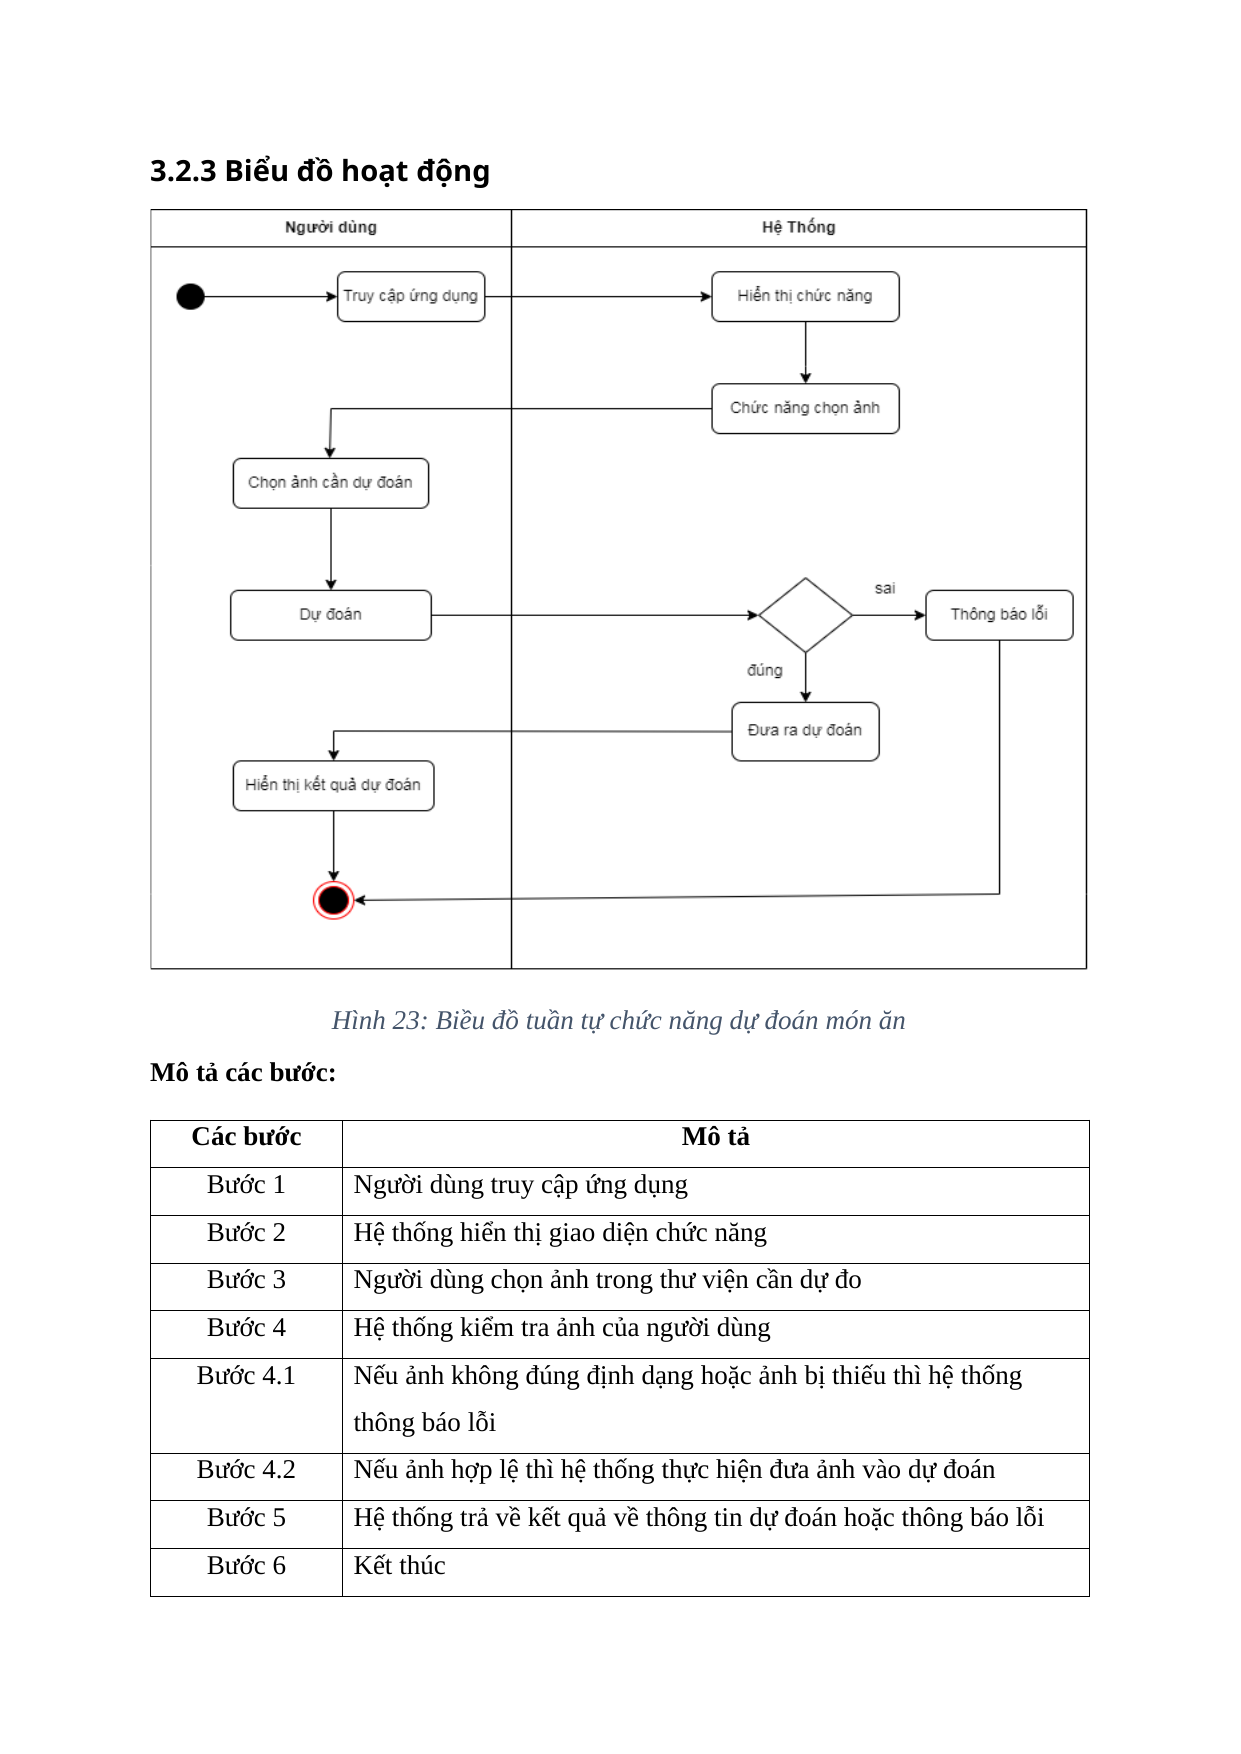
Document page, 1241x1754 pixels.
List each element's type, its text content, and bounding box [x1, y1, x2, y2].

table_header Các bước [151, 1121, 342, 1167]
table_cell Bước 2 [151, 1216, 342, 1263]
table_cell Bước 4 [151, 1311, 342, 1358]
table_cell Hệ thống hiển thị giao diện chức năng [343, 1216, 1089, 1263]
table_cell Bước 4.1 [151, 1359, 342, 1452]
table_cell Bước 4.2 [151, 1454, 342, 1500]
table_cell Nếu ảnh hợp lệ thì hệ thống thực hiện đưa ảnh vào dự đoán [343, 1454, 1089, 1500]
subtitle 3.2.3 Biểu đồ hoạt động [150, 150, 1090, 190]
picture [150, 209, 1090, 972]
table_cell Người dùng truy cập ứng dụng [343, 1168, 1089, 1215]
table_header Mô tả [343, 1121, 1089, 1167]
table_cell Bước 6 [151, 1549, 342, 1596]
text Mô tả các bước: [150, 1056, 1090, 1087]
table_cell Kết thúc [343, 1549, 1089, 1596]
table_cell Hệ thống kiểm tra ảnh của người dùng [343, 1311, 1089, 1358]
table_cell Bước 3 [151, 1264, 342, 1310]
table_cell Bước 5 [151, 1501, 342, 1548]
table_cell Nếu ảnh không đúng định dạng hoặc ảnh bị thiếu thì hệ thống thông báo lỗi [343, 1359, 1089, 1452]
text Hình 23: Biều đồ tuần tự chức năng dự đoán món ăn [150, 1004, 1090, 1035]
table_cell Người dùng chọn ảnh trong thư viện cần dự đo [343, 1264, 1089, 1310]
table_cell Hệ thống trả về kết quả về thông tin dự đoán hoặc thông báo lỗi [343, 1501, 1089, 1548]
table_cell Bước 1 [151, 1168, 342, 1215]
